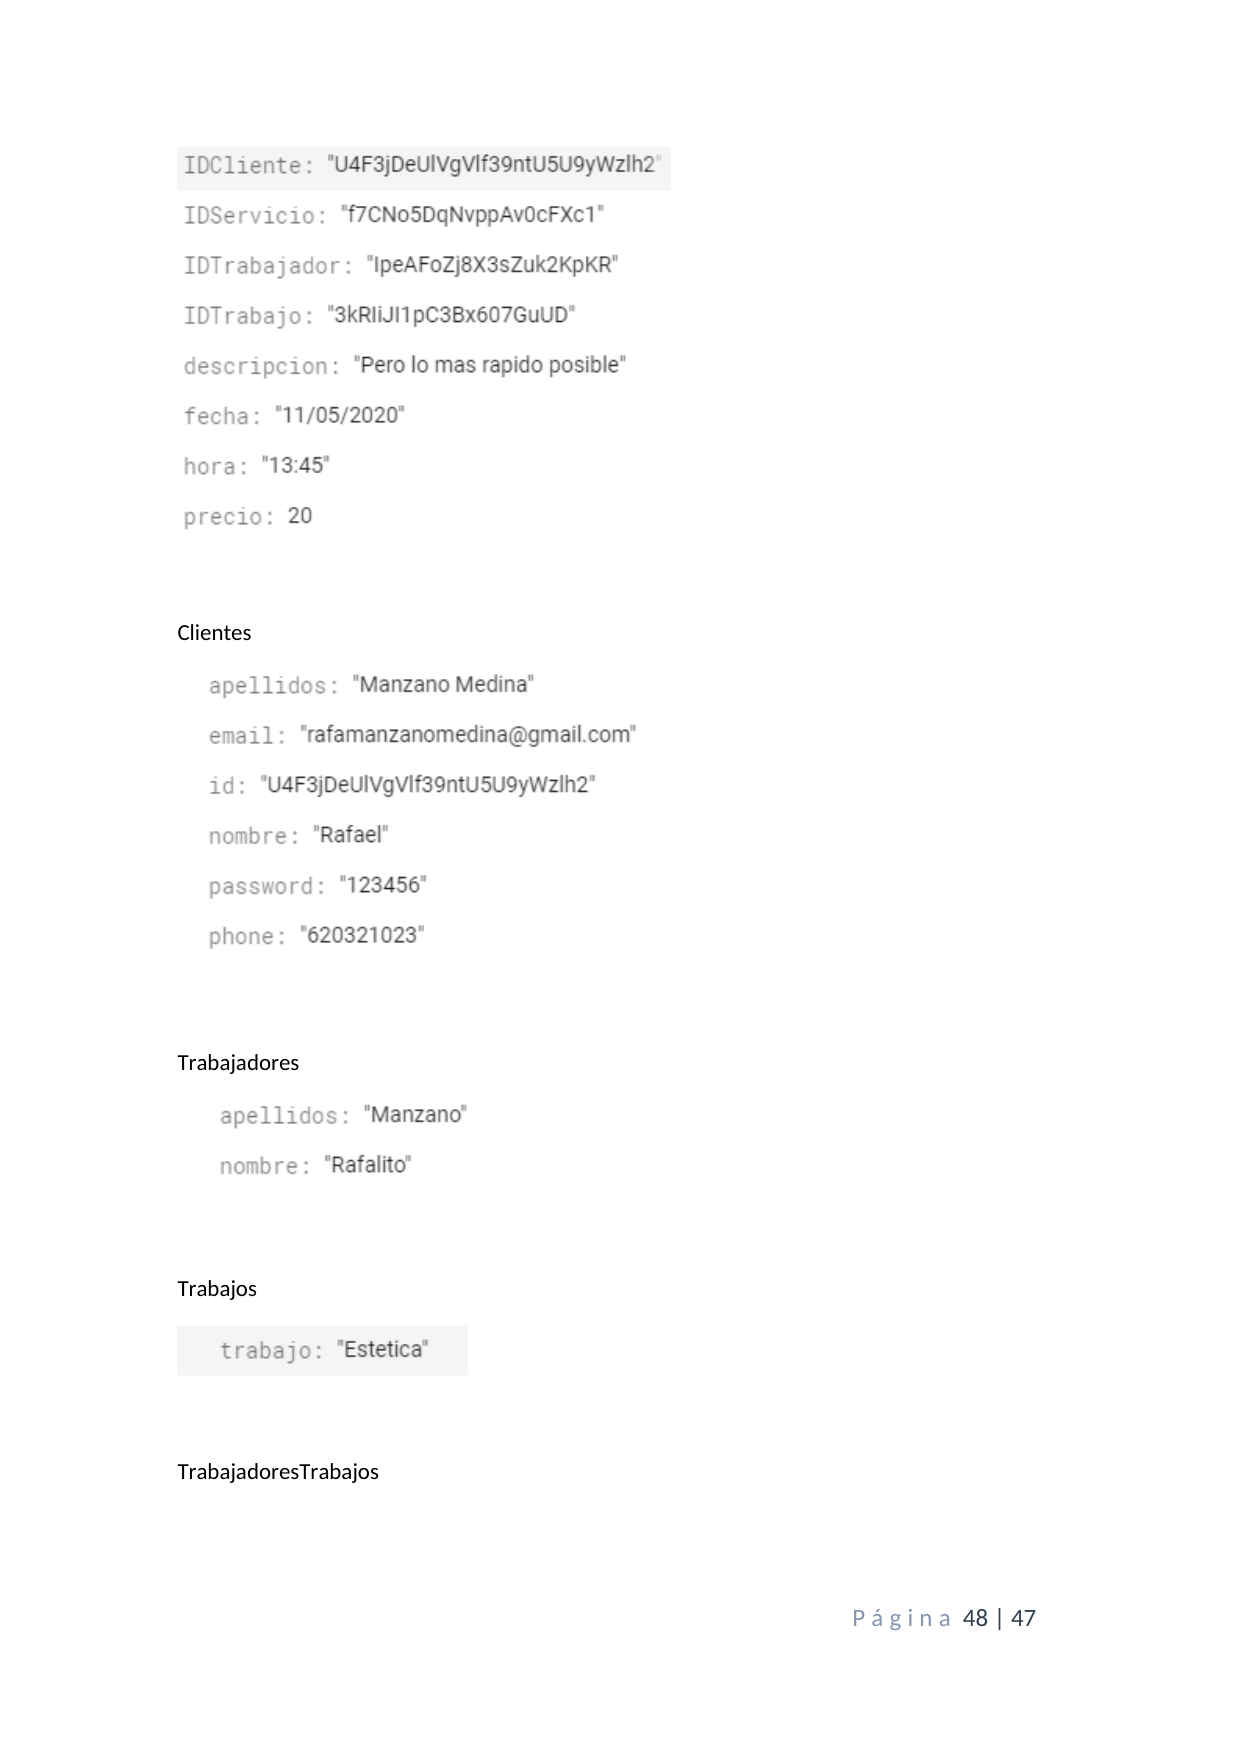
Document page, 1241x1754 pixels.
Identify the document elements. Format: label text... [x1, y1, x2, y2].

text Trabajos [177, 1274, 1063, 1302]
text TrabajadoresTrabajos [177, 1457, 1063, 1485]
picture [177, 1321, 468, 1439]
picture [177, 665, 668, 1029]
text Clientes [177, 618, 1063, 646]
picture [177, 147, 671, 600]
text Trabajadores [177, 1048, 1063, 1076]
picture [177, 1094, 506, 1256]
